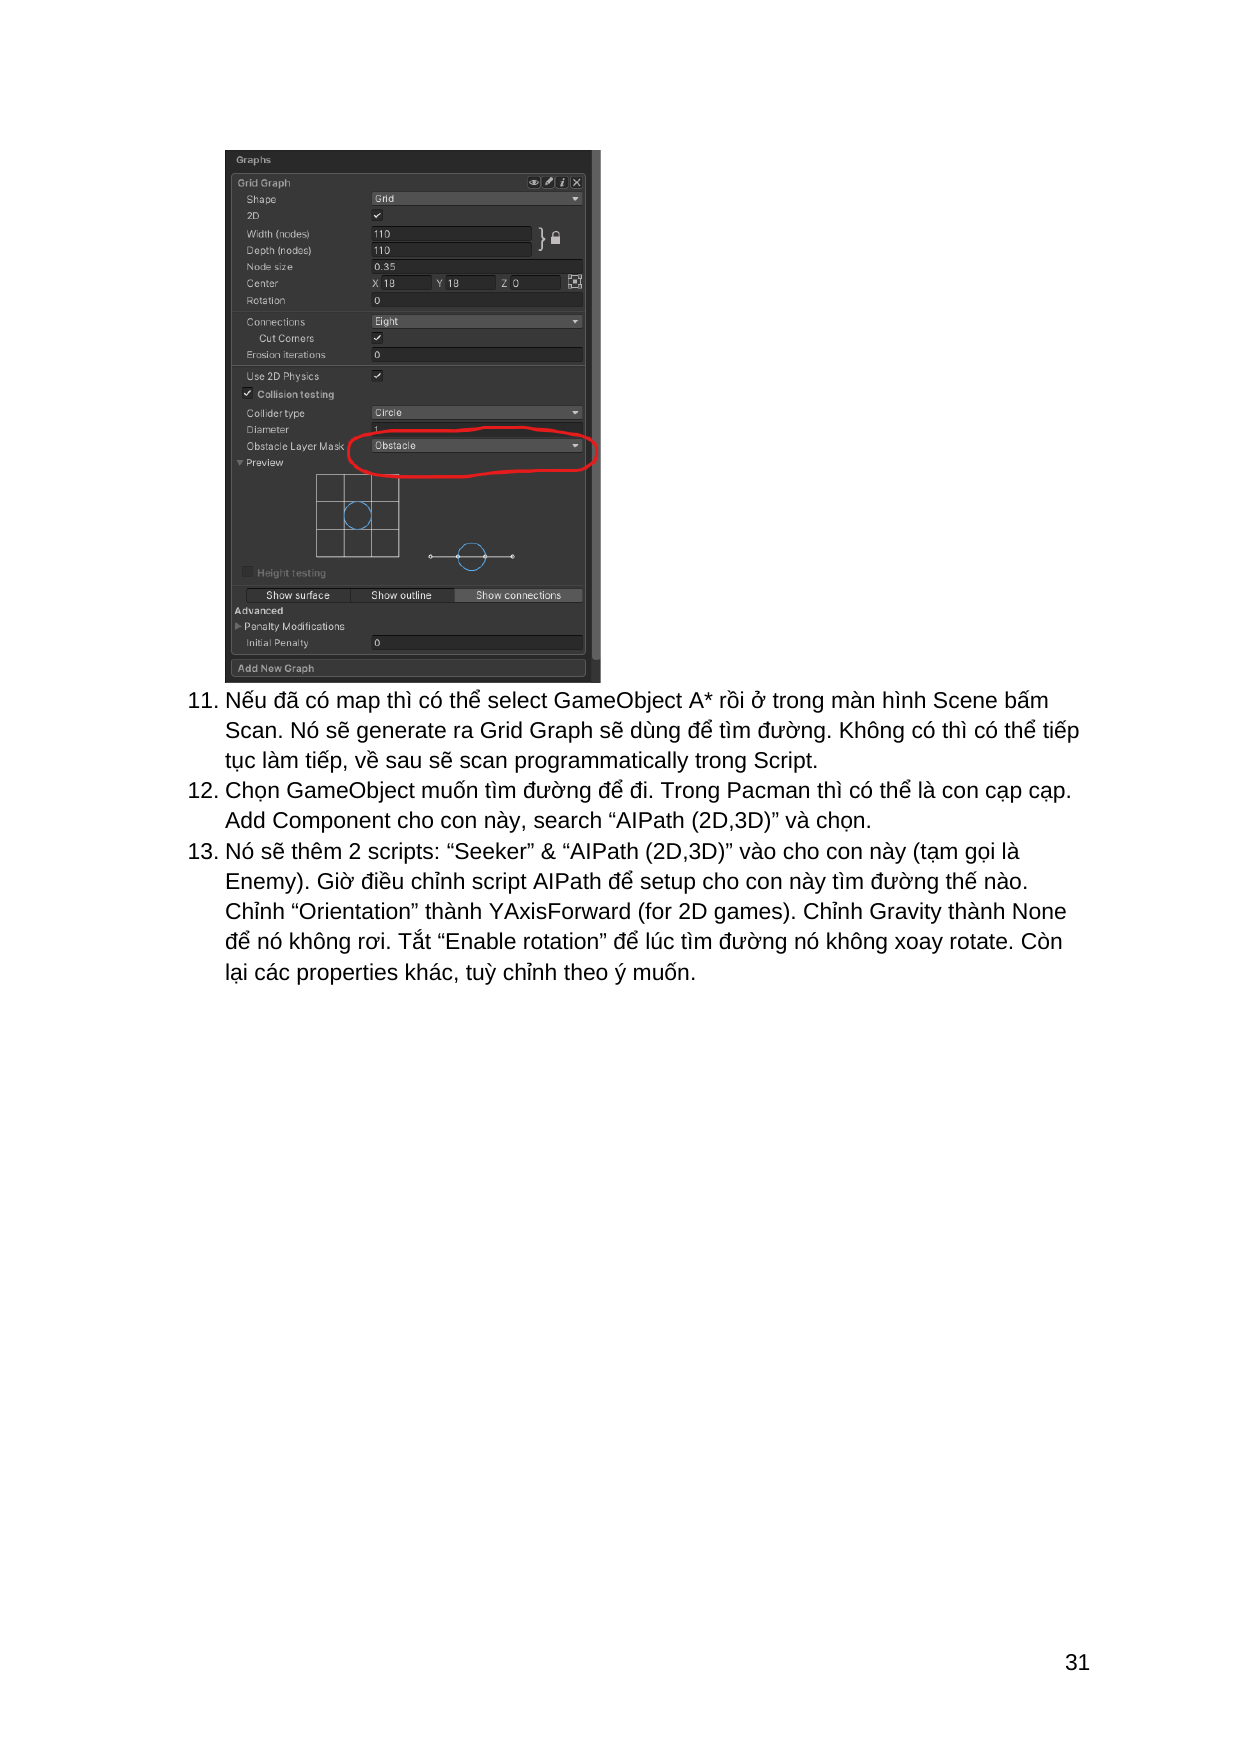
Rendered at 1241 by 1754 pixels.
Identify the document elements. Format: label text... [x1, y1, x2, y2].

list Chọn GameObject muốn tìm đường để đi. Trong Pacman thì có thể là con cạp cạp. Add Component cho con này, search “AIPath (2D,3D)” và chọn. [187, 777, 1090, 834]
picture [225, 150, 601, 683]
list Nó sẽ thêm 2 scripts: “Seeker” & “AIPath (2D,3D)” vào cho con này (tạm gọi là Enemy). Giờ điều chỉnh script AIPath để setup cho con này tìm đường thế nào. Chỉnh “Orientation” thành YAxisForward (for 2D games). Chỉnh Gravity thành None để nó không rơi. Tắt “Enable rotation” để lúc tìm đường nó không xoay rotate. Còn lại các properties khác, tuỳ chỉnh theo ý muốn. [187, 838, 1090, 985]
list Nếu đã có map thì có thể select GameObject A* rồi ở trong màn hình Scene bấm Scan. Nó sẽ generate ra Grid Graph sẽ dùng để tìm đường. Không có thì có thể tiếp tục làm tiếp, về sau sẽ scan programmatically trong Script. [187, 687, 1090, 773]
